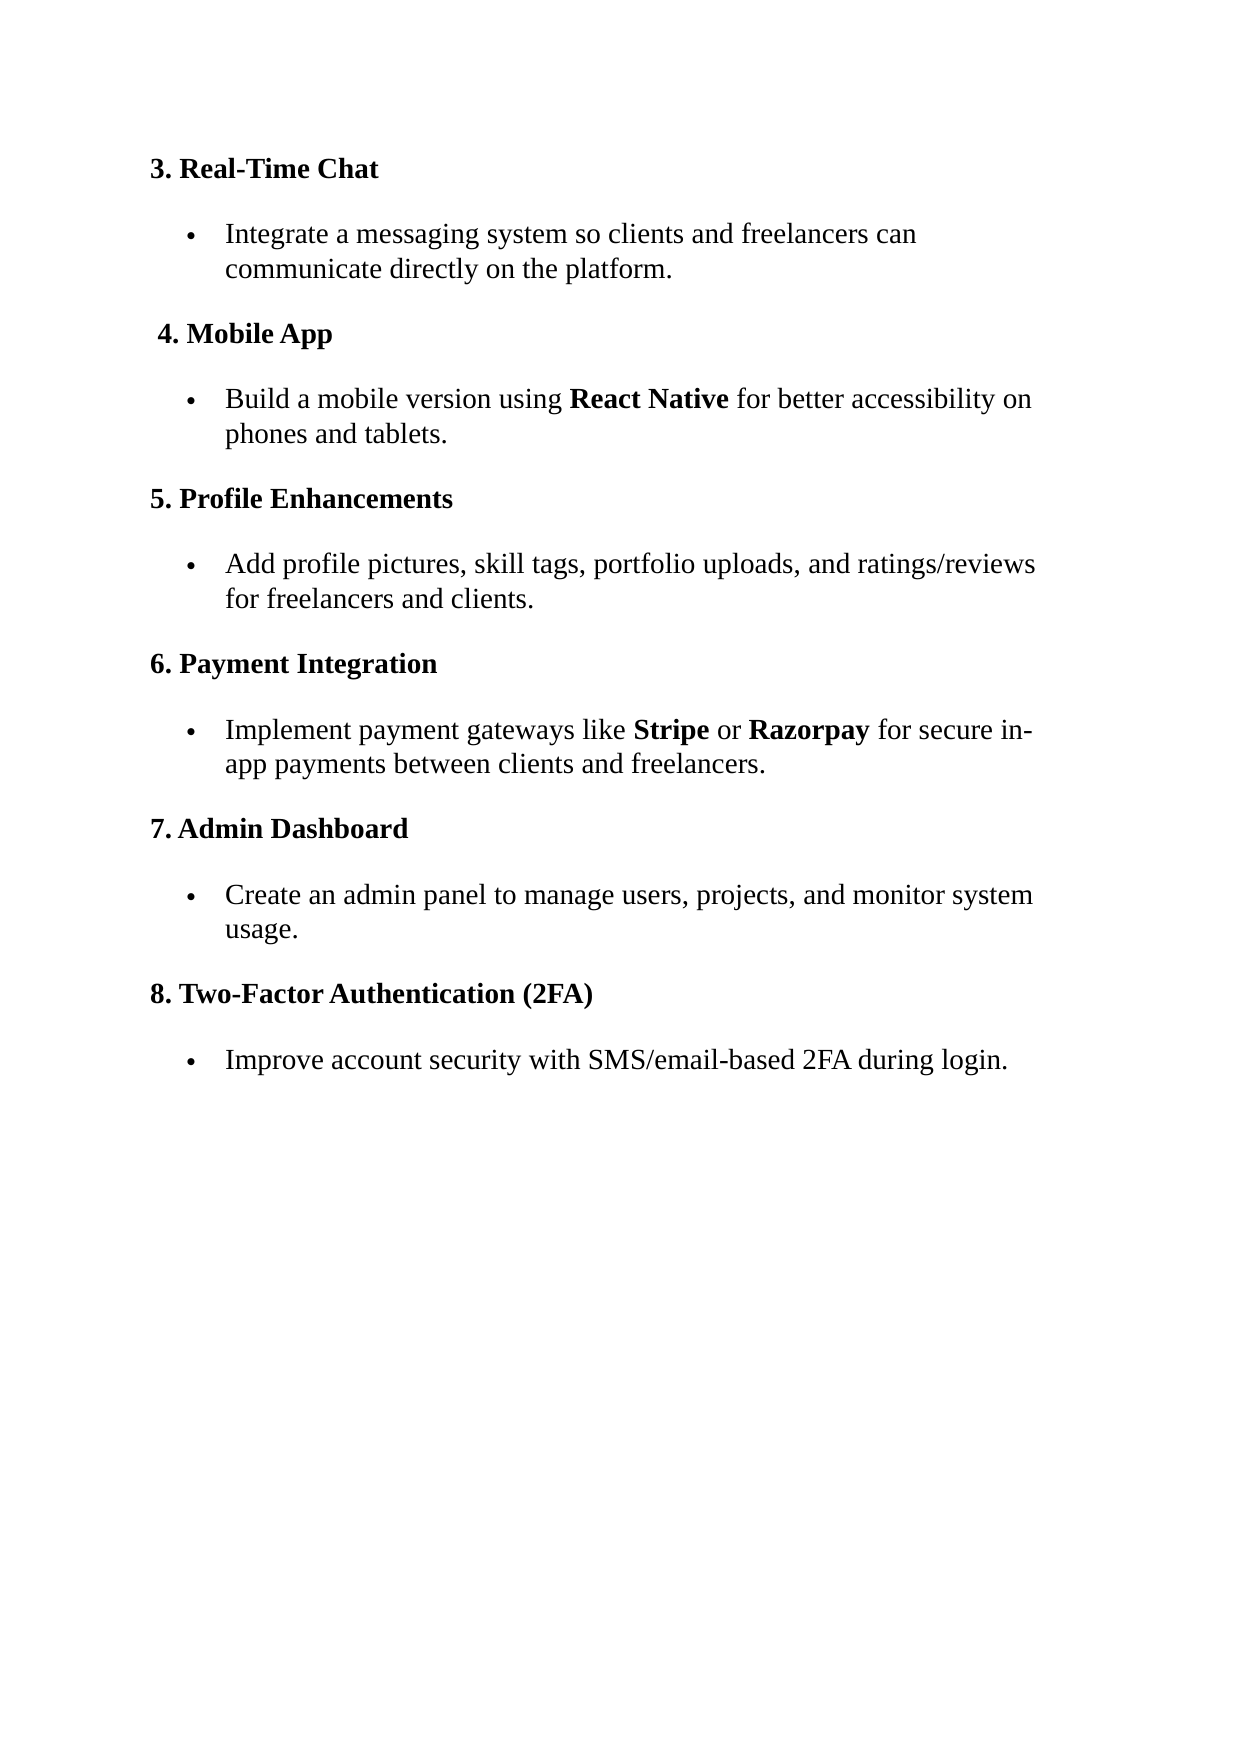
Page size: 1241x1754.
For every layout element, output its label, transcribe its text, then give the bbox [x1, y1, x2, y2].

list Improve account security with SMS/email-based 2FA during login. [187, 1042, 1061, 1076]
list Integrate a messaging system so clients and freelancers can communicate directly on the platform. [187, 216, 1061, 284]
text 8. Two-Factor Authentication (2FA) [150, 977, 1061, 1010]
list Implement payment gateways like Stripe or Razorpay for secure in-app payments between clients and freelancers. [187, 712, 1061, 780]
list Add profile pictures, skill tags, portfolio uploads, and ratings/reviews for freelancers and clients. [187, 547, 1061, 615]
text 5. Profile Enhancements [150, 481, 1061, 515]
list Create an admin panel to manage users, projects, and monitor system usage. [187, 877, 1061, 945]
text 3. Real-Time Chat [150, 151, 1061, 185]
text 6. Payment Integration [150, 646, 1061, 680]
list Build a mobile version using React Native for better accessibility on phones and tablets. [187, 382, 1061, 449]
text 4. Mobile App [150, 316, 1061, 350]
text 7. Admin Dashboard [150, 812, 1061, 845]
